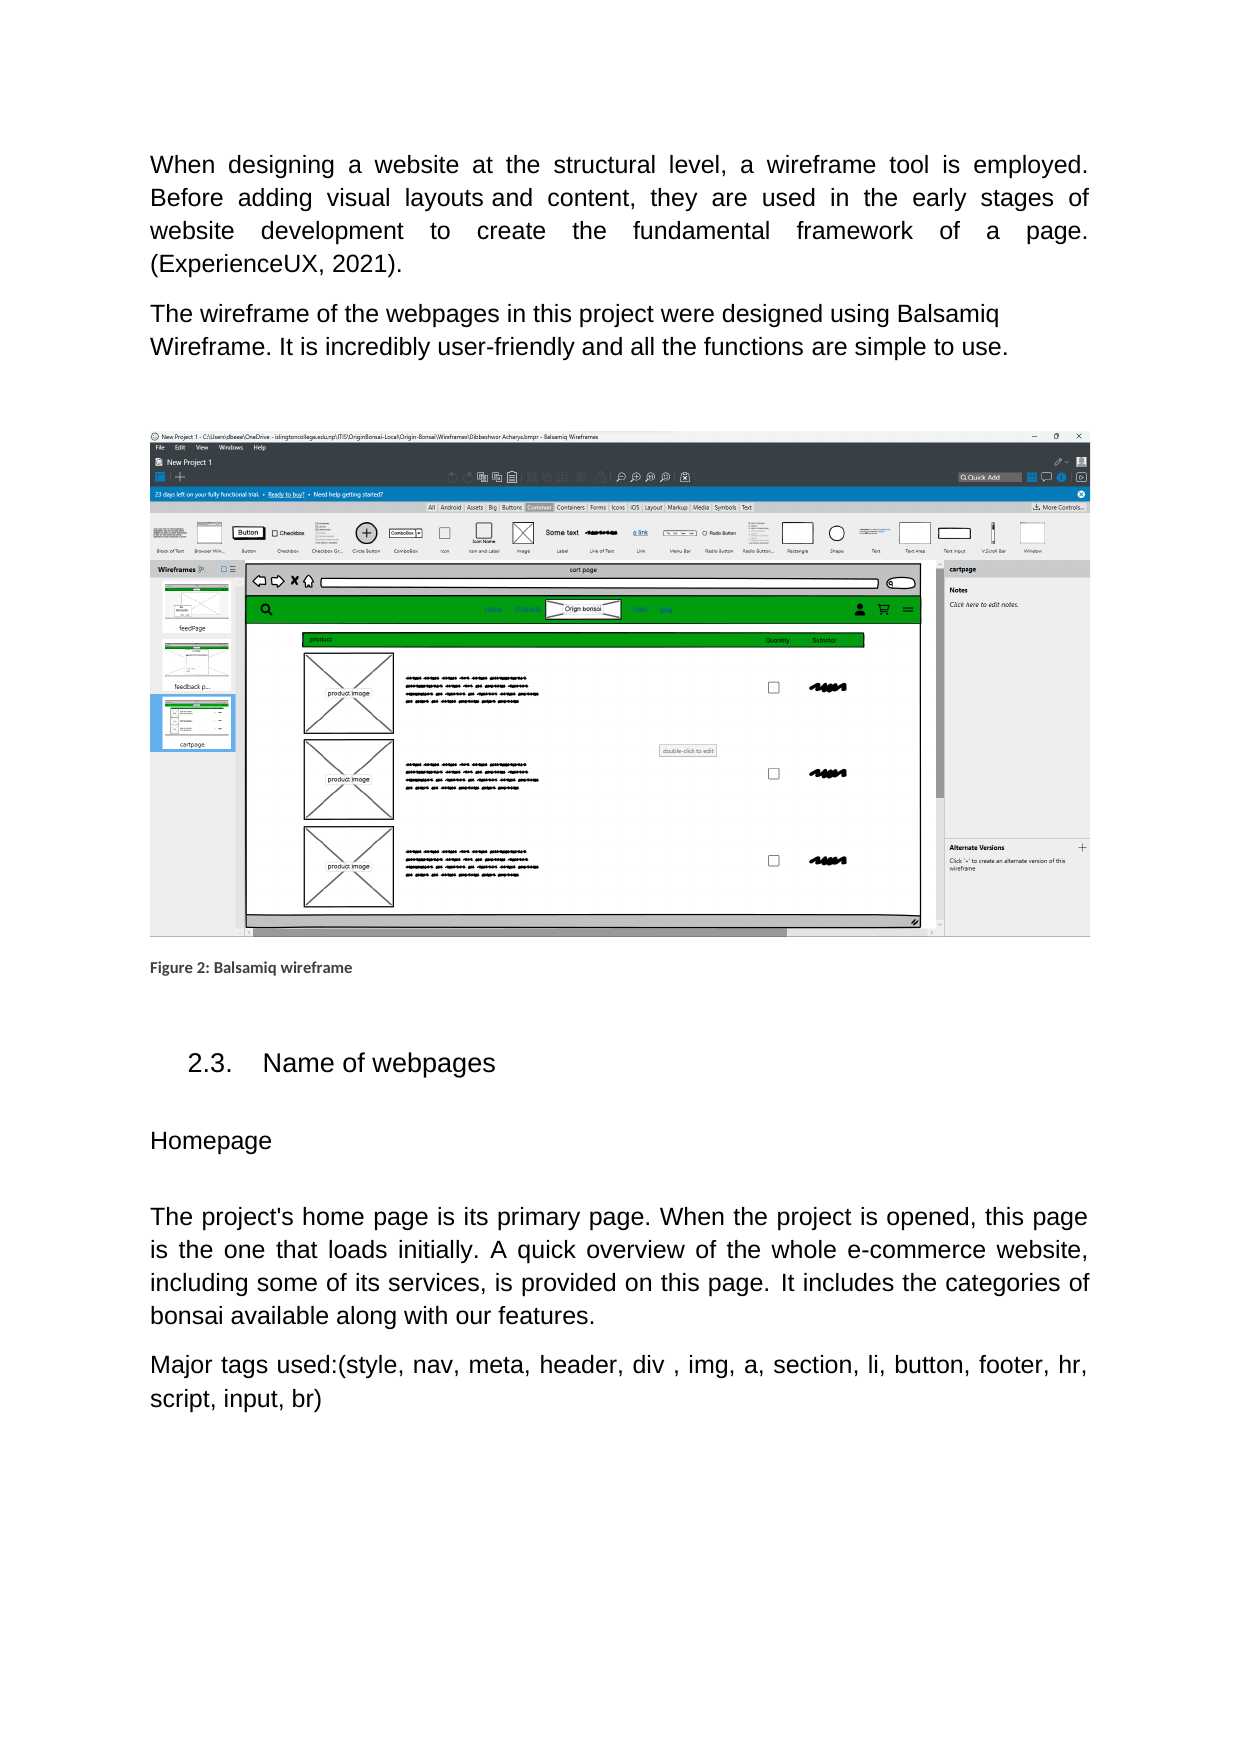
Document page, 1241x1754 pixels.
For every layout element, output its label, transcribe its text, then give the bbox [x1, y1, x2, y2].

text Major tags used:(style, nav, meta, header, div , img, a, section, li, button, footer, hr, script, input, br) [150, 1351, 1090, 1412]
text The project's home page is its primary page. When the project is opened, this page is the one that loads initially. A quick overview of the whole e-commerce website, including some of its services, is provided on this page. It includes the categories of bonsai available along with our features. [150, 1202, 1090, 1329]
subtitle Name of webpages [187, 1047, 1090, 1078]
text When designing a website at the structural level, a wireframe tool is employed. Before adding visual layouts and content, they are used in the early stages of website development to create the fundamental framework of a page. (ExperienceUX, 2021). [150, 150, 1090, 278]
subtitle Homepage [150, 1126, 1090, 1154]
picture [150, 431, 1091, 937]
text The wireframe of the webpages in this project were designed using Balsamiq Wireframe. It is incredibly user-friendly and all the functions are simple to use. [150, 299, 1090, 361]
text Figure 2: Balsamiq wireframe [150, 958, 1090, 978]
